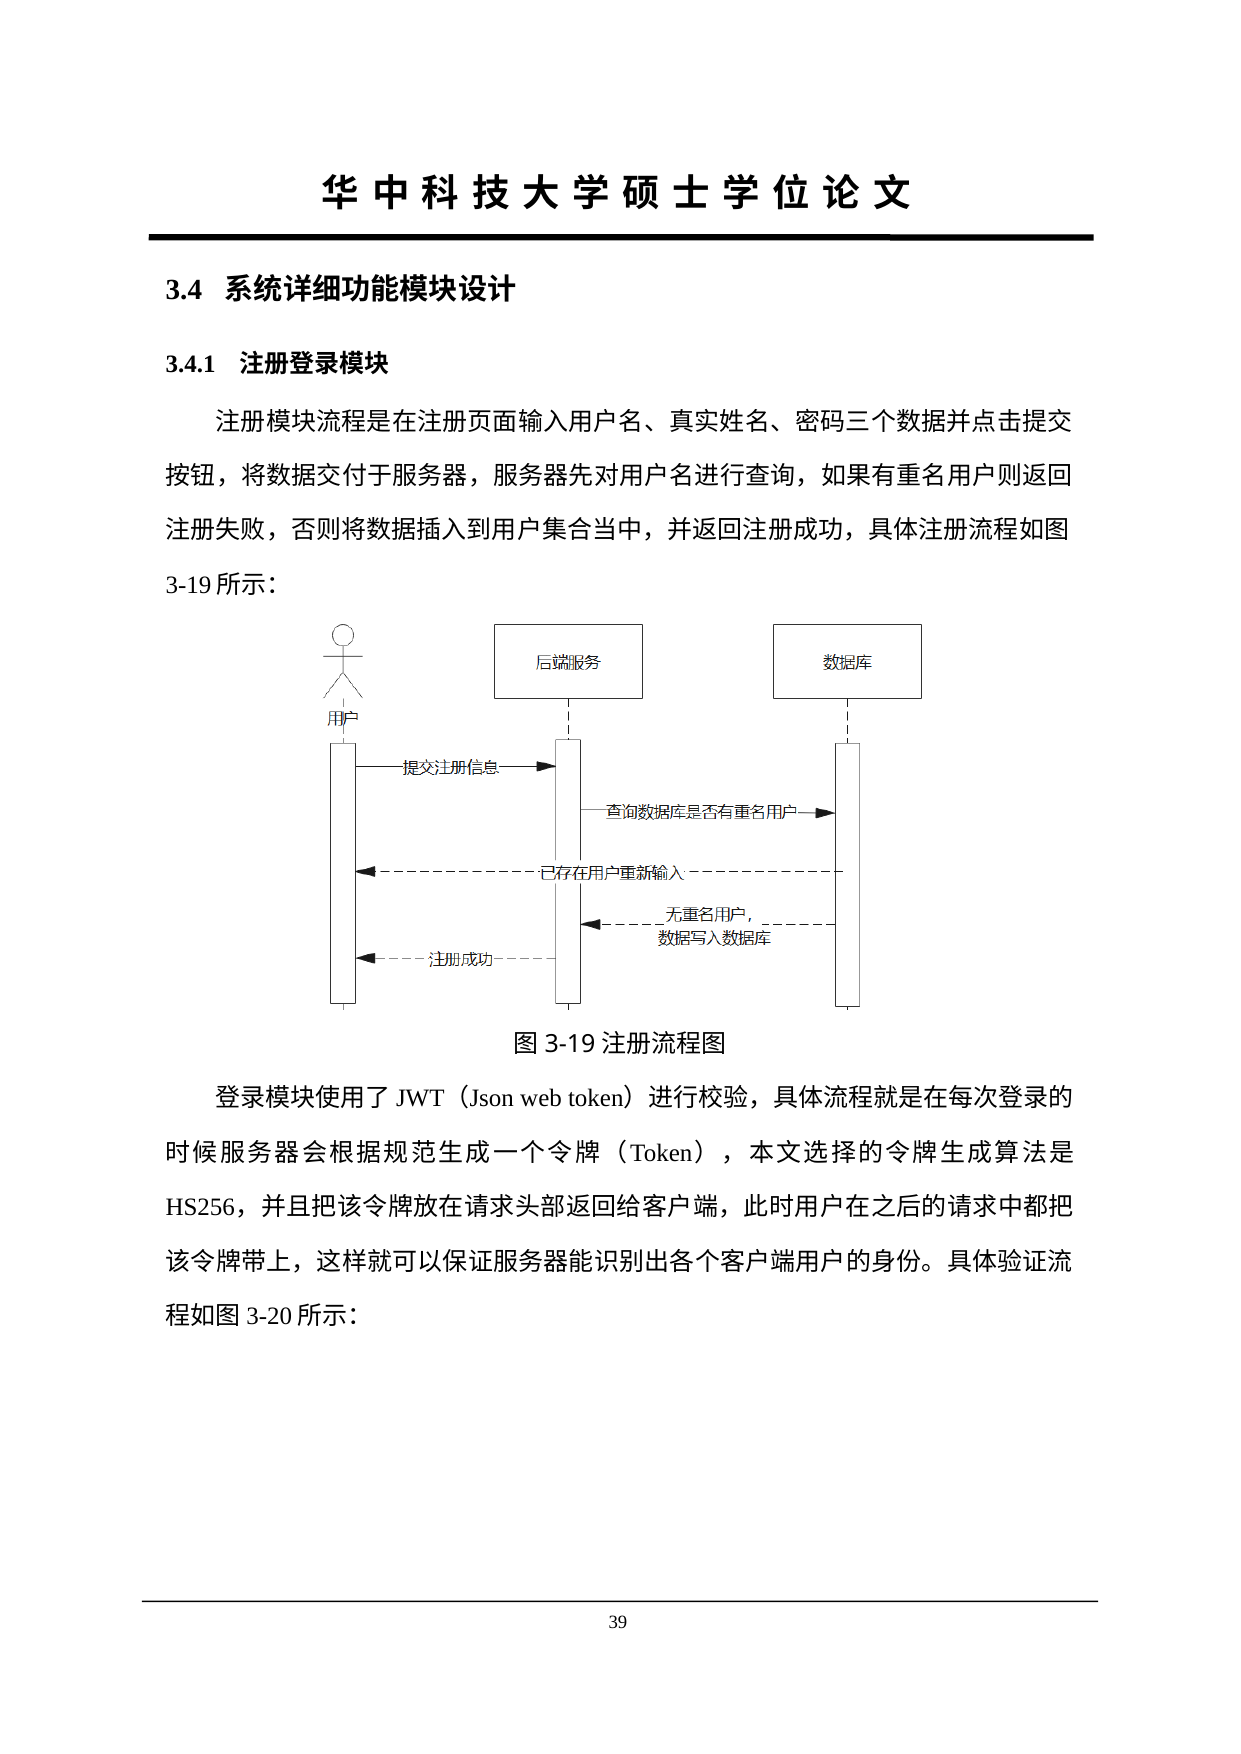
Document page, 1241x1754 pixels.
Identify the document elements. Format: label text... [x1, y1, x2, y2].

subtitle 系统详细功能模块设计 [165, 266, 1075, 308]
picture [316, 618, 924, 1010]
subtitle 注册登录模块 [165, 344, 1075, 380]
